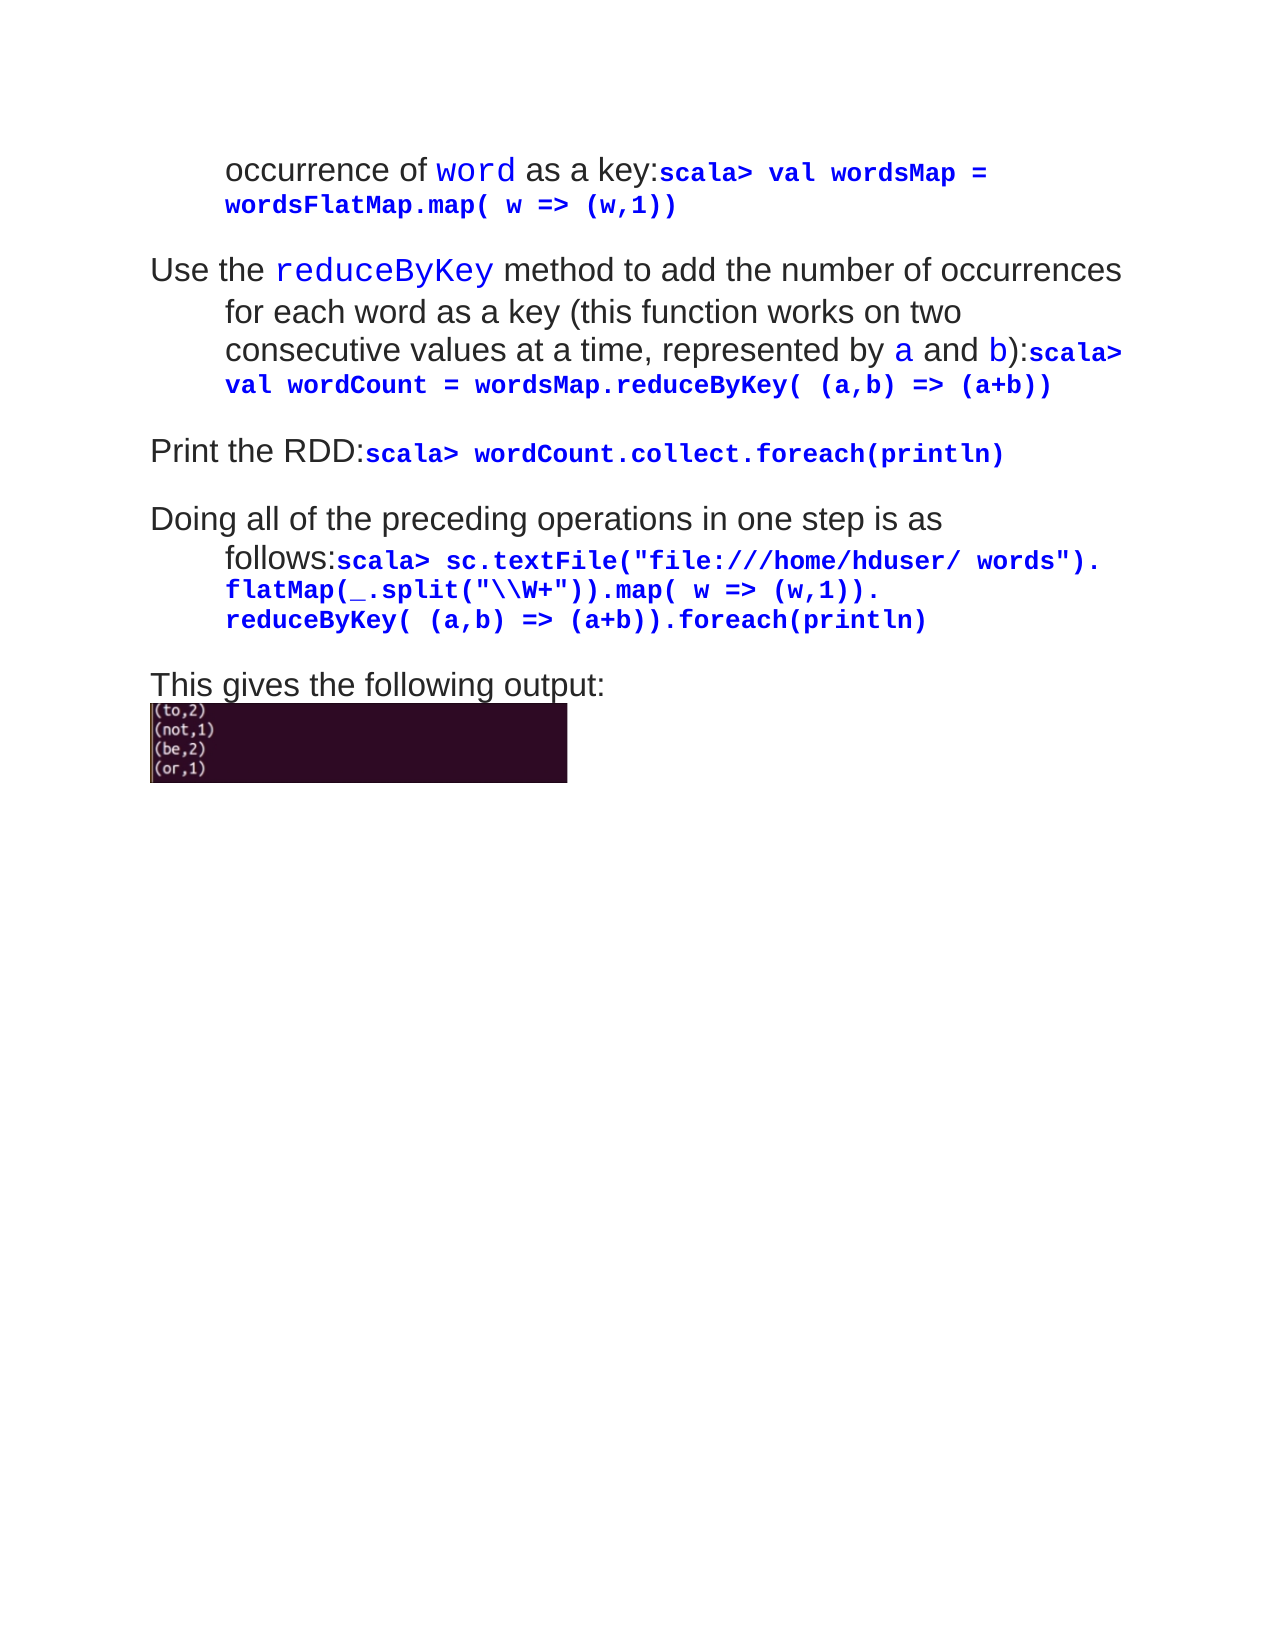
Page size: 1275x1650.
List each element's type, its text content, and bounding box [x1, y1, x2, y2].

text This gives the following output: [150, 665, 1125, 704]
list Print the RDD:scala> wordCount.collect.foreach(println) [150, 431, 1125, 470]
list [150, 150, 1125, 221]
list Doing all of the preceding operations in one step is as follows:scala> sc.textFile("file:///home/hduser/ words"). flatMap(_.split("\\W+")).map( w => (w,1)). reduceByKey( (a,b) => (a+b)).foreach(println) [150, 499, 1125, 636]
picture [150, 703, 568, 783]
list Use the reduceByKey method to add the number of occurrences for each word as a key (this function works on two consecutive values at a time, represented by a and b):scala> val wordCount = wordsMap.reduceByKey( (a,b) => (a+b)) [150, 250, 1125, 401]
